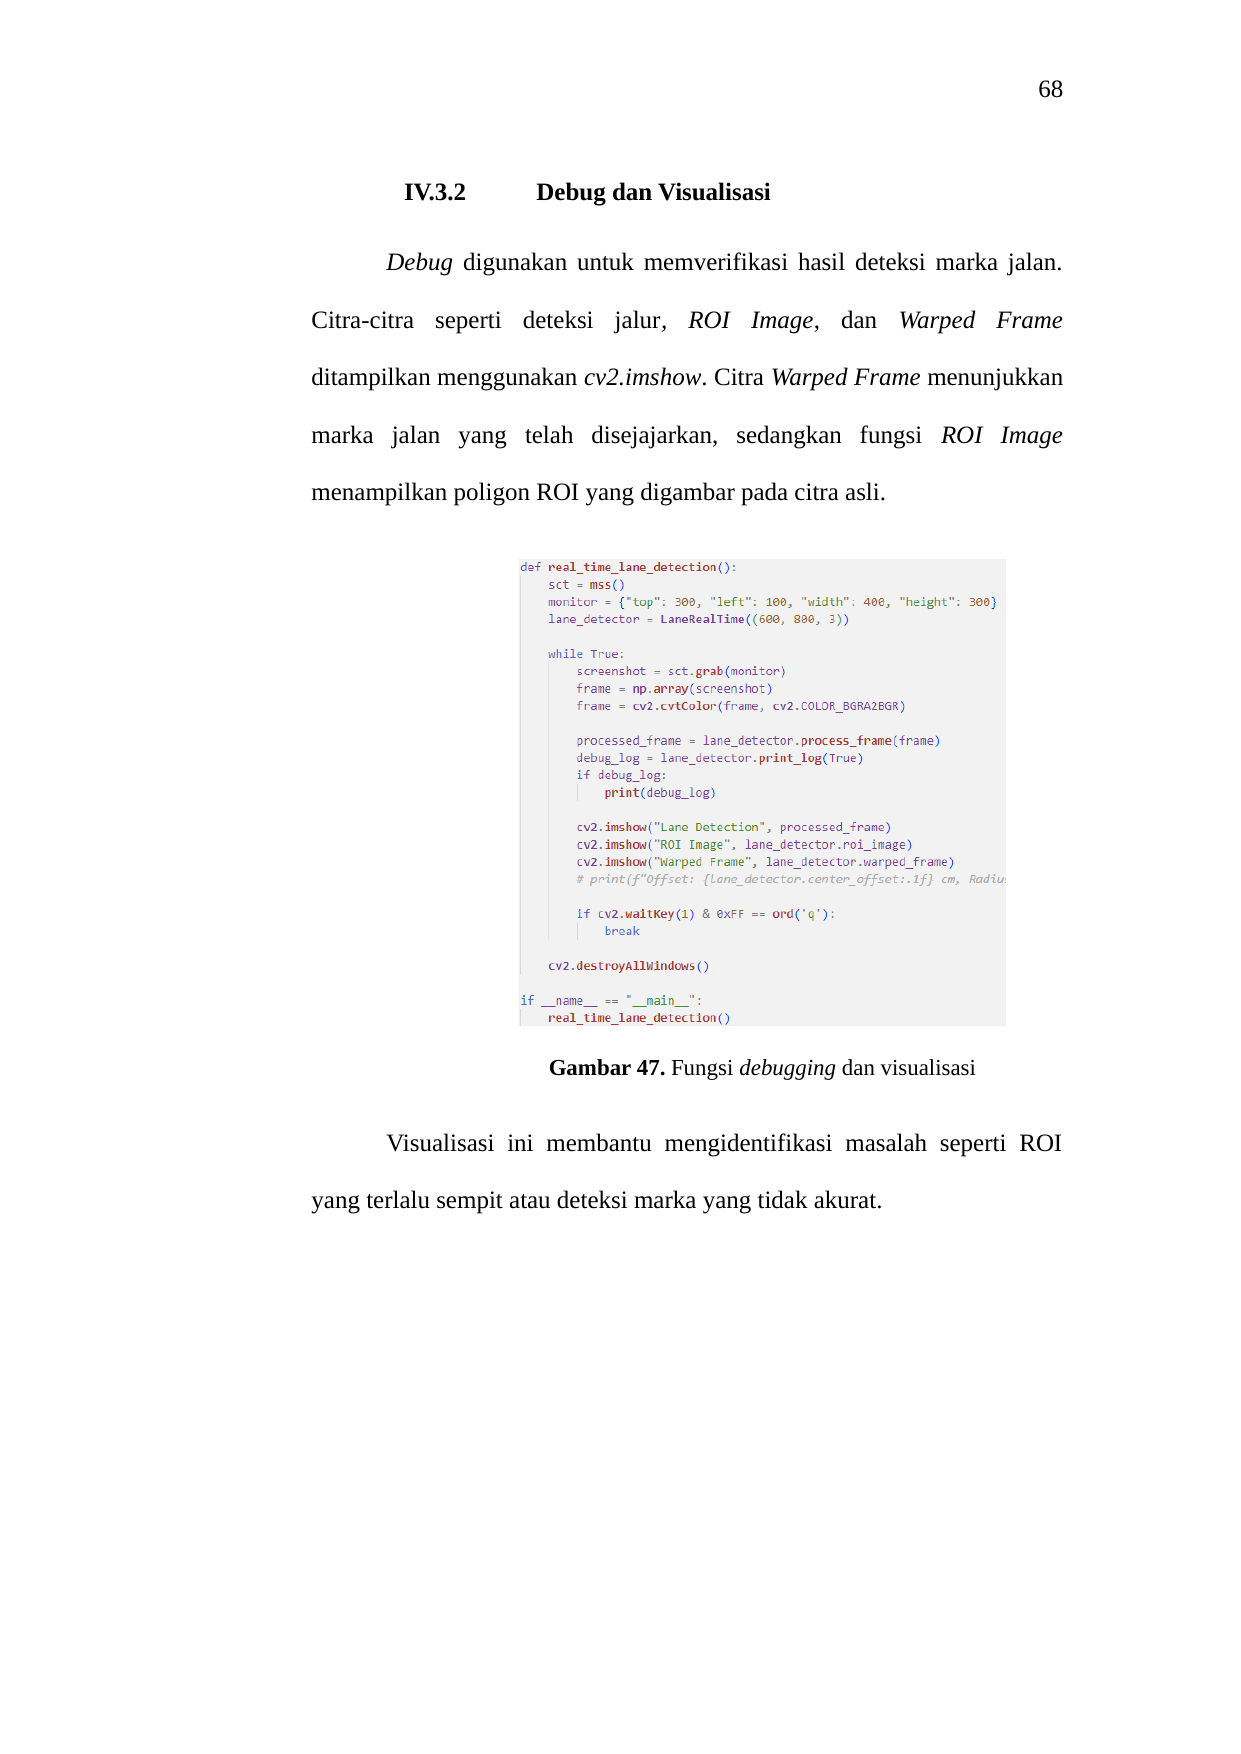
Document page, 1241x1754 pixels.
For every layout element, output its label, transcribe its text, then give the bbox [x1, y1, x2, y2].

text Visualisasi ini membantu mengidentifikasi masalah seperti ROI yang terlalu sempit atau deteksi marka yang tidak akurat. [311, 1128, 1063, 1214]
subtitle Debug dan Visualisasi [329, 177, 1063, 206]
picture [518, 559, 1006, 1026]
text Debug digunakan untuk memverifikasi hasil deteksi marka jalan. Citra-citra seperti deteksi jalur, ROI Image, dan Warped Frame ditampilkan menggunakan cv2.imshow. Citra Warped Frame menunjukkan marka jalan yang telah disejajarkan, sedangkan fungsi ROI Image menampilkan poligon ROI yang digambar pada citra asli. [311, 247, 1063, 506]
text Gambar 47. Fungsi debugging dan visualisasi [386, 1054, 1063, 1080]
